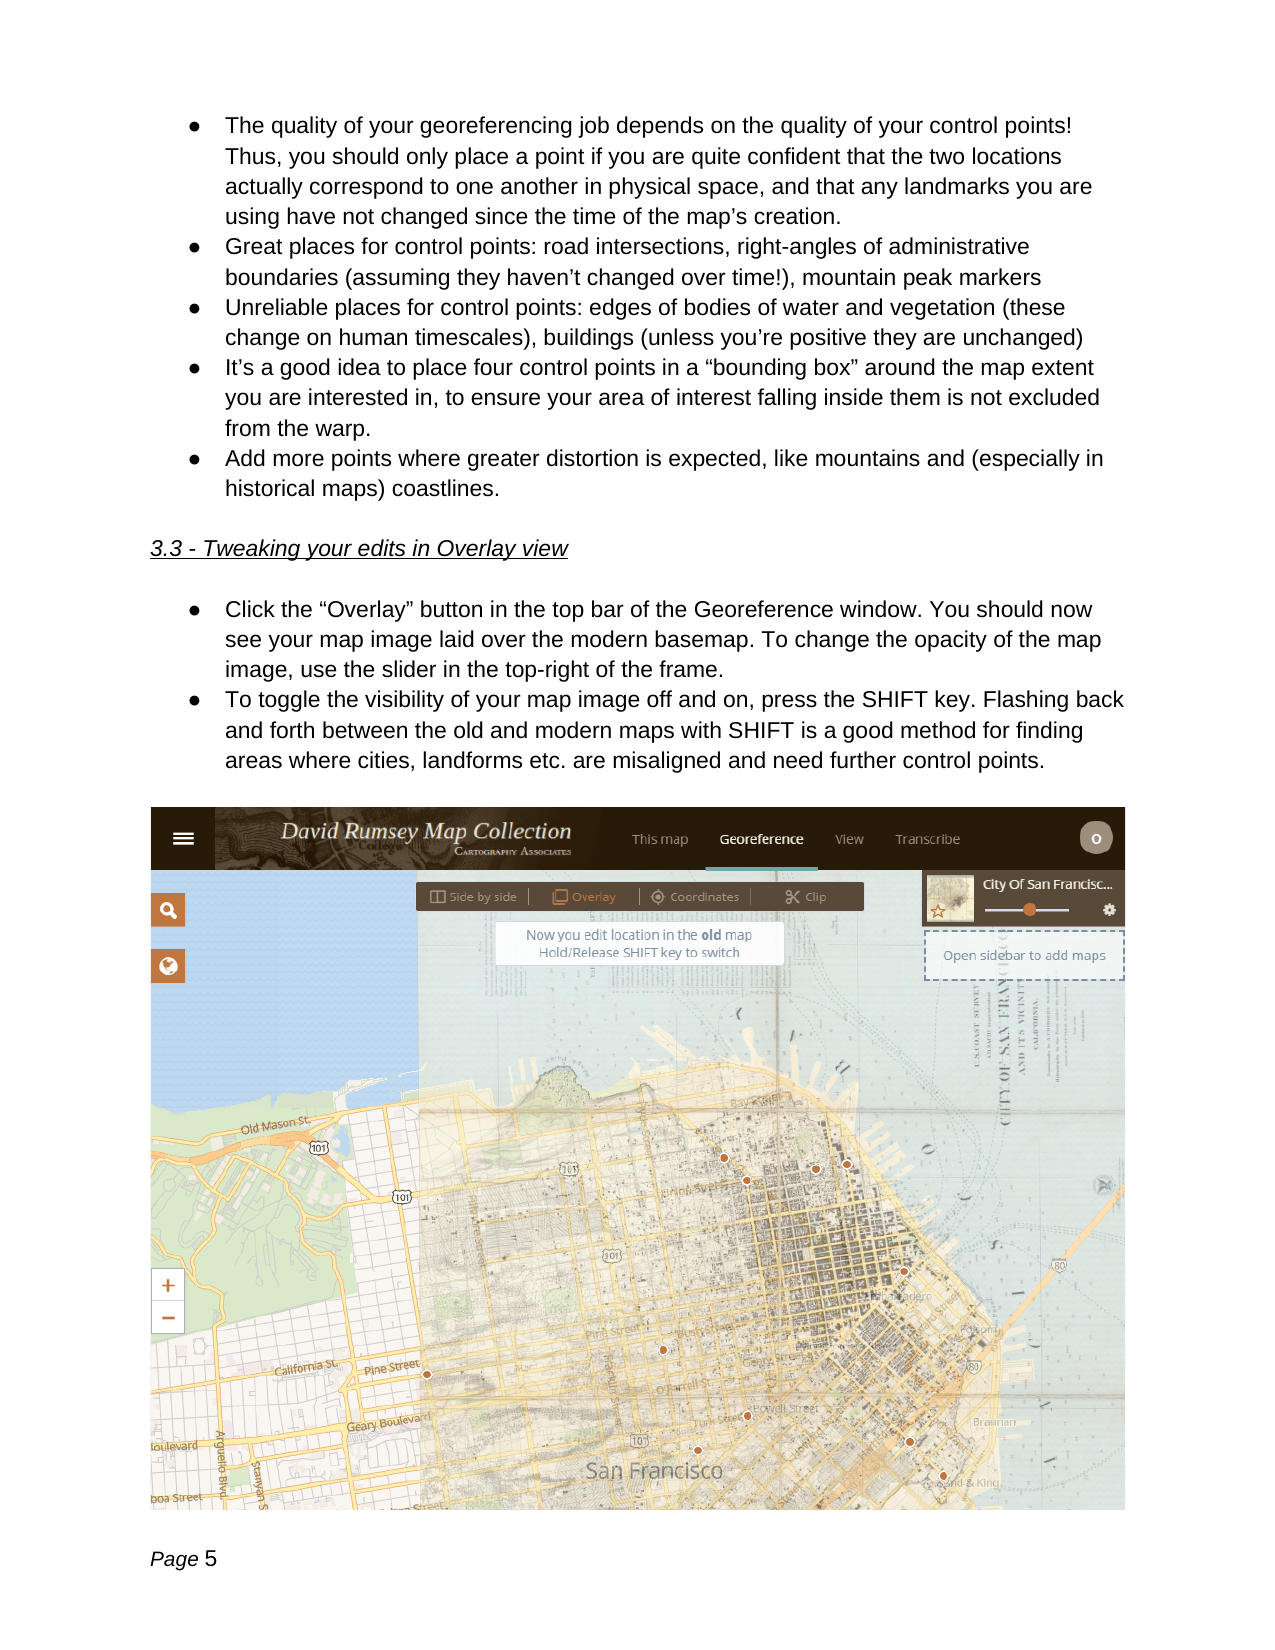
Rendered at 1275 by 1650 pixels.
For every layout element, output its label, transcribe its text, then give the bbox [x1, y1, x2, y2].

list Unreliable places for control points: edges of bodies of water and vegetation (these change on human timescales), buildings (unless you’re positive they are unchanged) [187, 294, 1125, 350]
list The quality of your georeferencing job depends on the quality of your control points! Thus, you should only place a point if you are quite confident that the two locations actually correspond to one another in physical space, and that any landmarks you are using have not changed since the time of the map’s creation. [187, 112, 1125, 229]
picture [150, 807, 1125, 1510]
list To toggle the visibility of your map image off and on, press the SHIFT key. Flashing back and forth between the old and modern maps with SHIFT is a good method for finding areas where cities, landforms etc. are misaligned and need further control points. [187, 686, 1125, 773]
text 3.3 - Tweaking your edits in Overlay view [150, 535, 1125, 562]
list Great places for control points: road intersections, right-angles of administrative boundaries (assuming they haven’t changed over time!), mountain peak markers [187, 233, 1125, 290]
list Click the “Overlay” button in the top bar of the Georeference window. You should now see your map image laid over the modern basemap. To change the opacity of the map image, use the slider in the top-right of the frame. [187, 596, 1125, 683]
list Add more points where greater distortion is expected, like mountains and (especially in historical maps) coastlines. [187, 445, 1125, 501]
list It’s a good idea to place four control points in a “bounding box” around the map extent you are interested in, to ensure your area of interest falling inside them is not excluded from the warp. [187, 354, 1125, 441]
